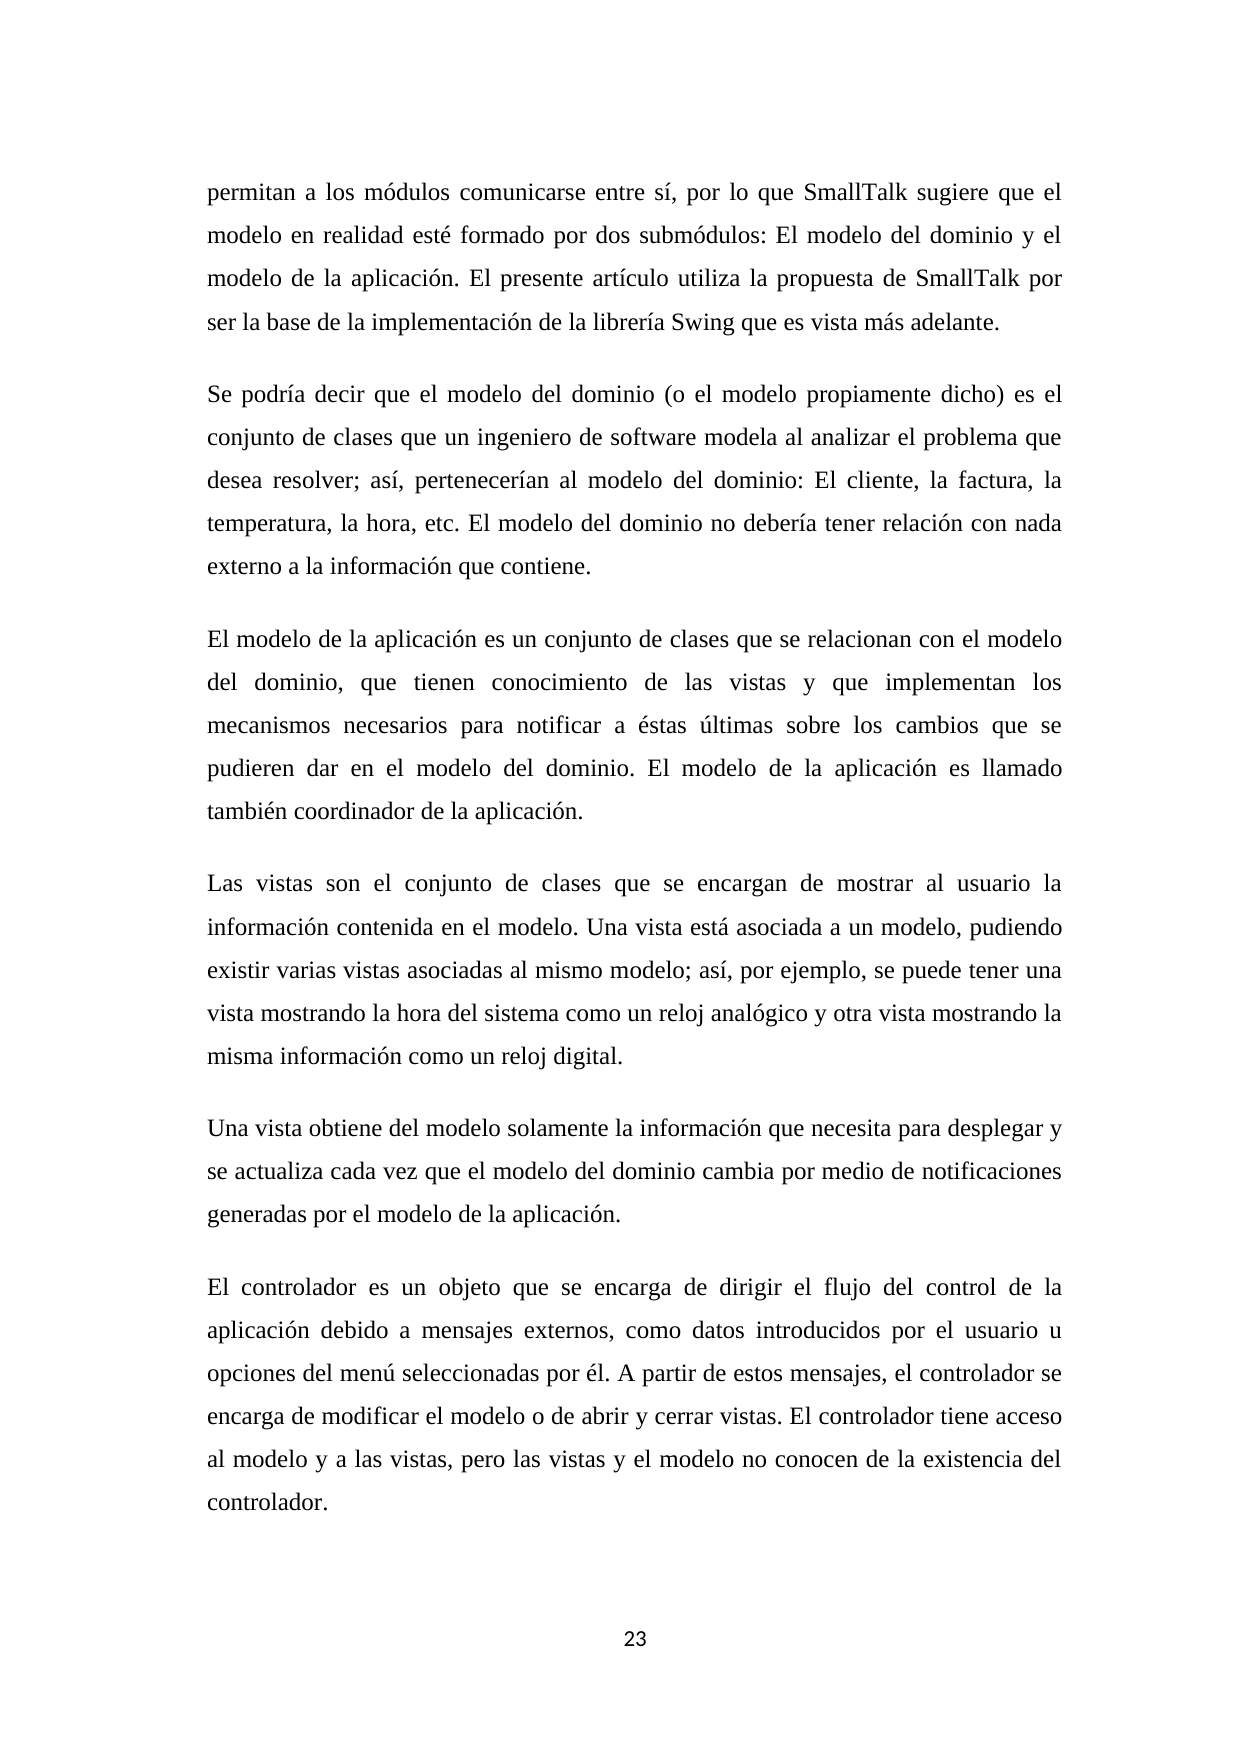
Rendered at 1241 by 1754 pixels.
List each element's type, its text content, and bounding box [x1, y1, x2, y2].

text Una vista obtiene del modelo solamente la información que necesita para desplegar y se actualiza cada vez que el modelo del dominio cambia por medio de notificaciones generadas por el modelo de la aplicación. [207, 1113, 1063, 1228]
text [207, 177, 1063, 335]
text Se podría decir que el modelo del dominio (o el modelo propiamente dicho) es el conjunto de clases que un ingeniero de software modela al analizar el problema que desea resolver; así, pertenecerían al modelo del dominio: El cliente, la factura, la temperatura, la hora, etc. El modelo del dominio no debería tener relación con nada externo a la información que contiene. [207, 379, 1063, 580]
text Las vistas son el conjunto de clases que se encargan de mostrar al usuario la información contenida en el modelo. Una vista está asociada a un modelo, pudiendo existir varias vistas asociadas al mismo modelo; así, por ejemplo, se puede tener una vista mostrando la hora del sistema como un reloj analógico y otra vista mostrando la misma información como un reloj digital. [207, 868, 1063, 1070]
text El controlador es un objeto que se encarga de dirigir el flujo del control de la aplicación debido a mensajes externos, como datos introducidos por el usuario u opciones del menú seleccionadas por él. A partir de estos mensajes, el controlador se encarga de modificar el modelo o de abrir y cerrar vistas. El controlador tiene acceso al modelo y a las vistas, pero las vistas y el modelo no conocen de la existencia del controlador. [207, 1272, 1063, 1516]
text El modelo de la aplicación es un conjunto de clases que se relacionan con el modelo del dominio, que tienen conocimiento de las vistas y que implementan los mecanismos necesarios para notificar a éstas últimas sobre los cambios que se pudieren dar en el modelo del dominio. El modelo de la aplicación es llamado también coordinador de la aplicación. [207, 624, 1063, 825]
